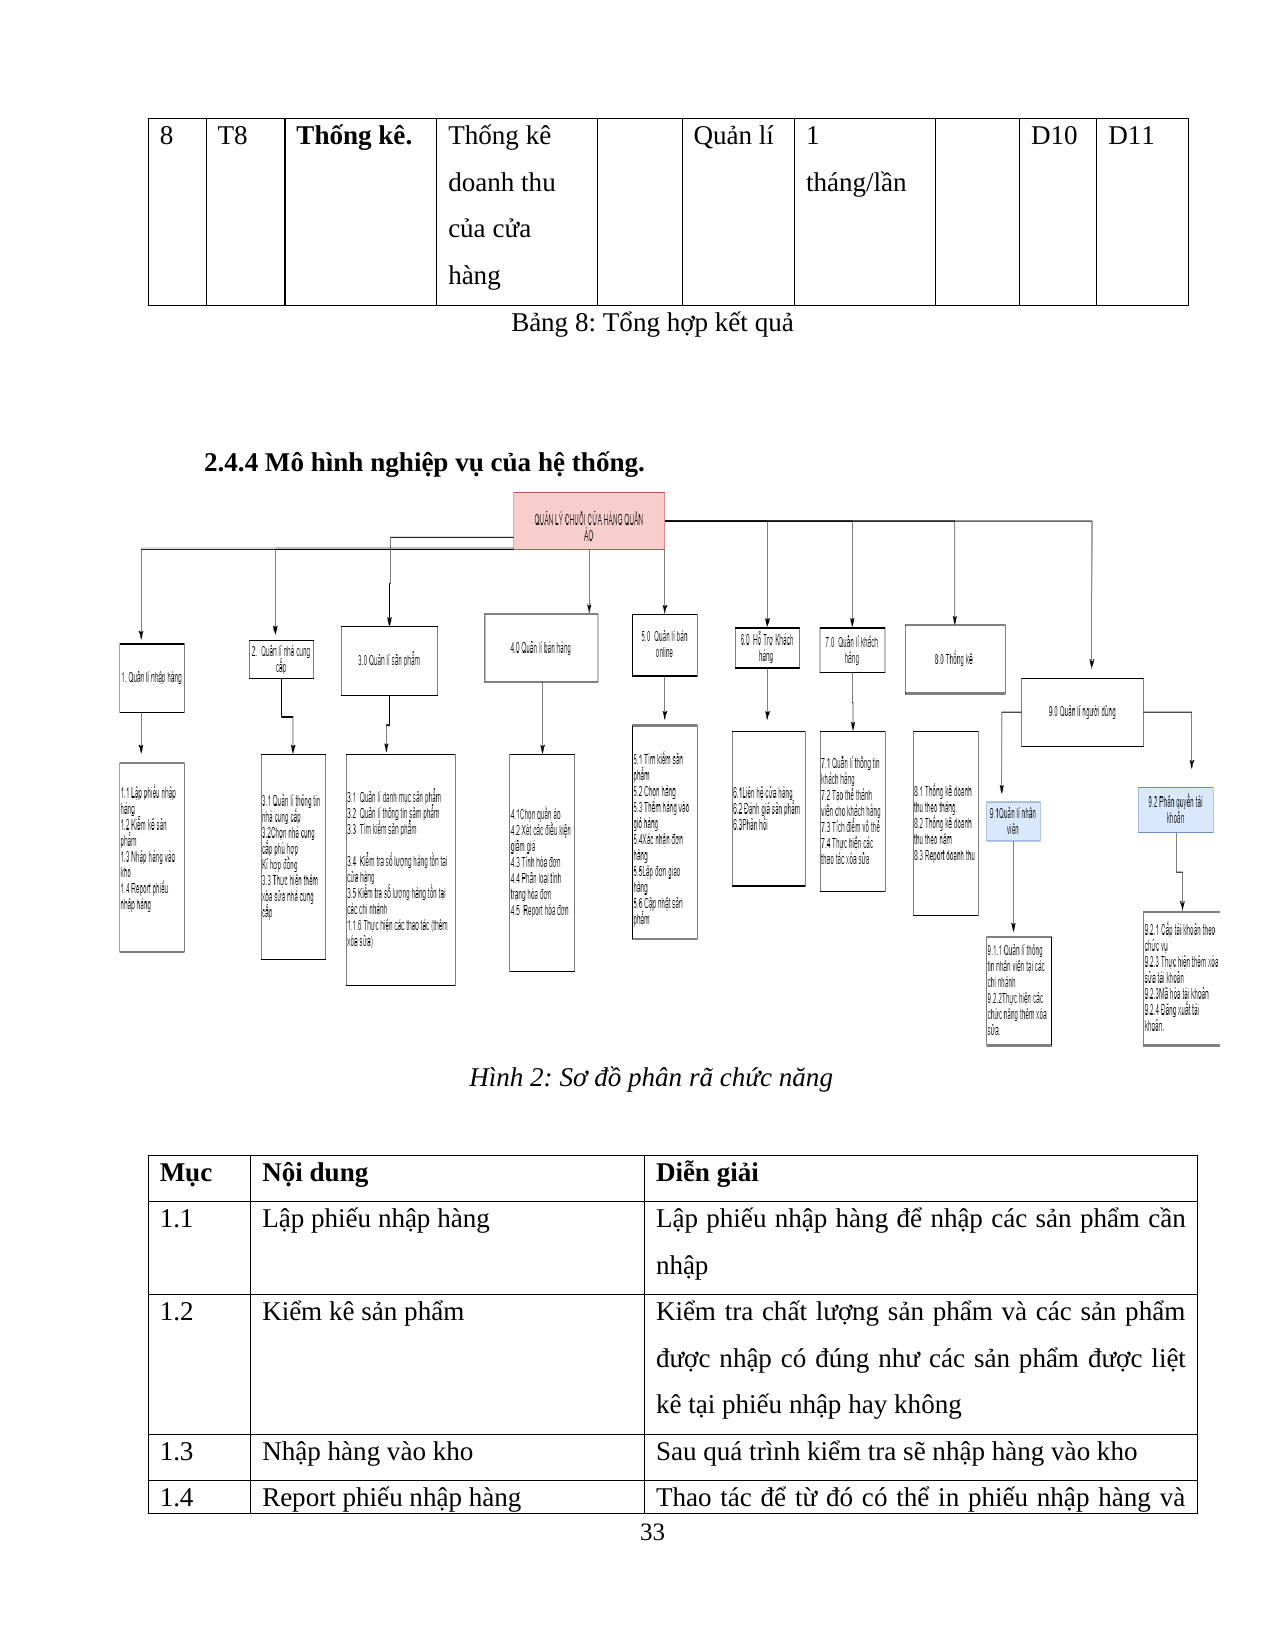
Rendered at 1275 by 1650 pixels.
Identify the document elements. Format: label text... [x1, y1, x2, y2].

table_cell Thống kê. [286, 119, 436, 304]
picture [119, 492, 1220, 1047]
table_cell Lập phiếu nhập hàng để nhập các sản phẩm cần nhập [645, 1202, 1197, 1294]
table_cell 1.3 [149, 1435, 250, 1480]
table_cell [936, 119, 1019, 304]
table_cell [598, 119, 682, 304]
table_cell 1.4 [149, 1481, 250, 1513]
table_cell 1.1 [149, 1202, 250, 1294]
table_header Nội dung [251, 1156, 644, 1201]
table_cell 8 [149, 119, 206, 304]
table_cell D11 [1097, 119, 1188, 304]
table_cell Quản lí [683, 119, 794, 304]
table_cell T8 [207, 119, 284, 304]
text Hình 2: Sơ đồ phân rã chức năng [148, 1061, 1157, 1092]
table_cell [251, 1481, 644, 1513]
text Bảng 8: Tổng hợp kết quả [148, 306, 1157, 337]
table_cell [645, 1481, 1197, 1513]
table_cell Nhập hàng vào kho [251, 1435, 644, 1480]
table_cell Lập phiếu nhập hàng [251, 1202, 644, 1294]
table_header Diễn giải [645, 1156, 1197, 1201]
table_cell Kiểm tra chất lượng sản phẩm và các sản phẩm được nhập có đúng như các sản phẩm được liệt kê tại phiếu nhập hay không [645, 1295, 1197, 1434]
table_cell Sau quá trình kiểm tra sẽ nhập hàng vào kho [645, 1435, 1197, 1480]
table_cell D10 [1020, 119, 1096, 304]
table_header Mục [149, 1156, 250, 1201]
list 2.4.4 Mô hình nghiệp vụ của hệ thống. [204, 446, 1157, 477]
table_cell 1.2 [149, 1295, 250, 1434]
table_cell 1 tháng/lần [795, 119, 935, 304]
table_cell Thống kê doanh thu của cửa hàng [437, 119, 597, 304]
table_cell Kiểm kê sản phẩm [251, 1295, 644, 1434]
